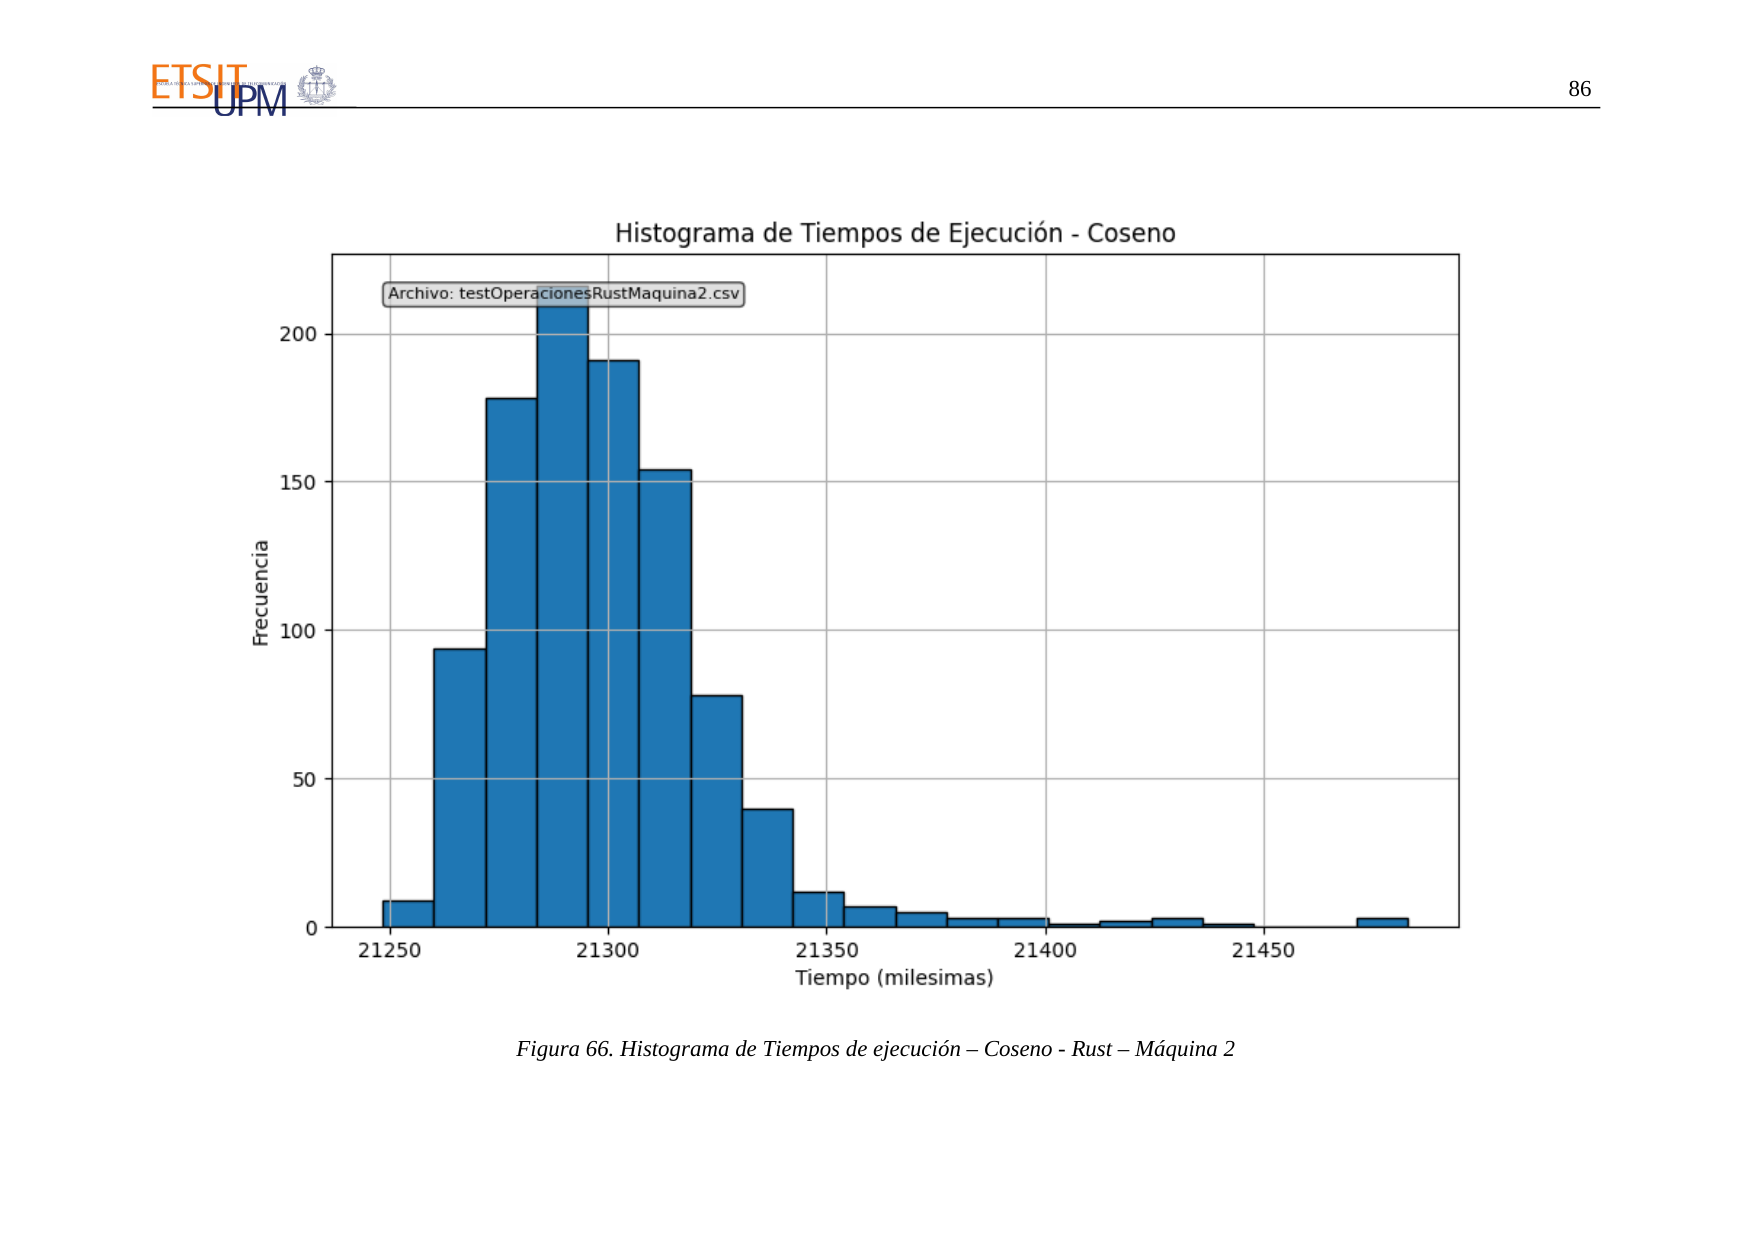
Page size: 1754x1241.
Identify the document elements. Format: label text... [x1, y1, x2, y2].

picture [150, 150, 1604, 1023]
picture [151, 63, 338, 117]
text Figura 66. Histograma de Tiempos de ejecución – Coseno - Rust – Máquina 2 [150, 1035, 1604, 1061]
